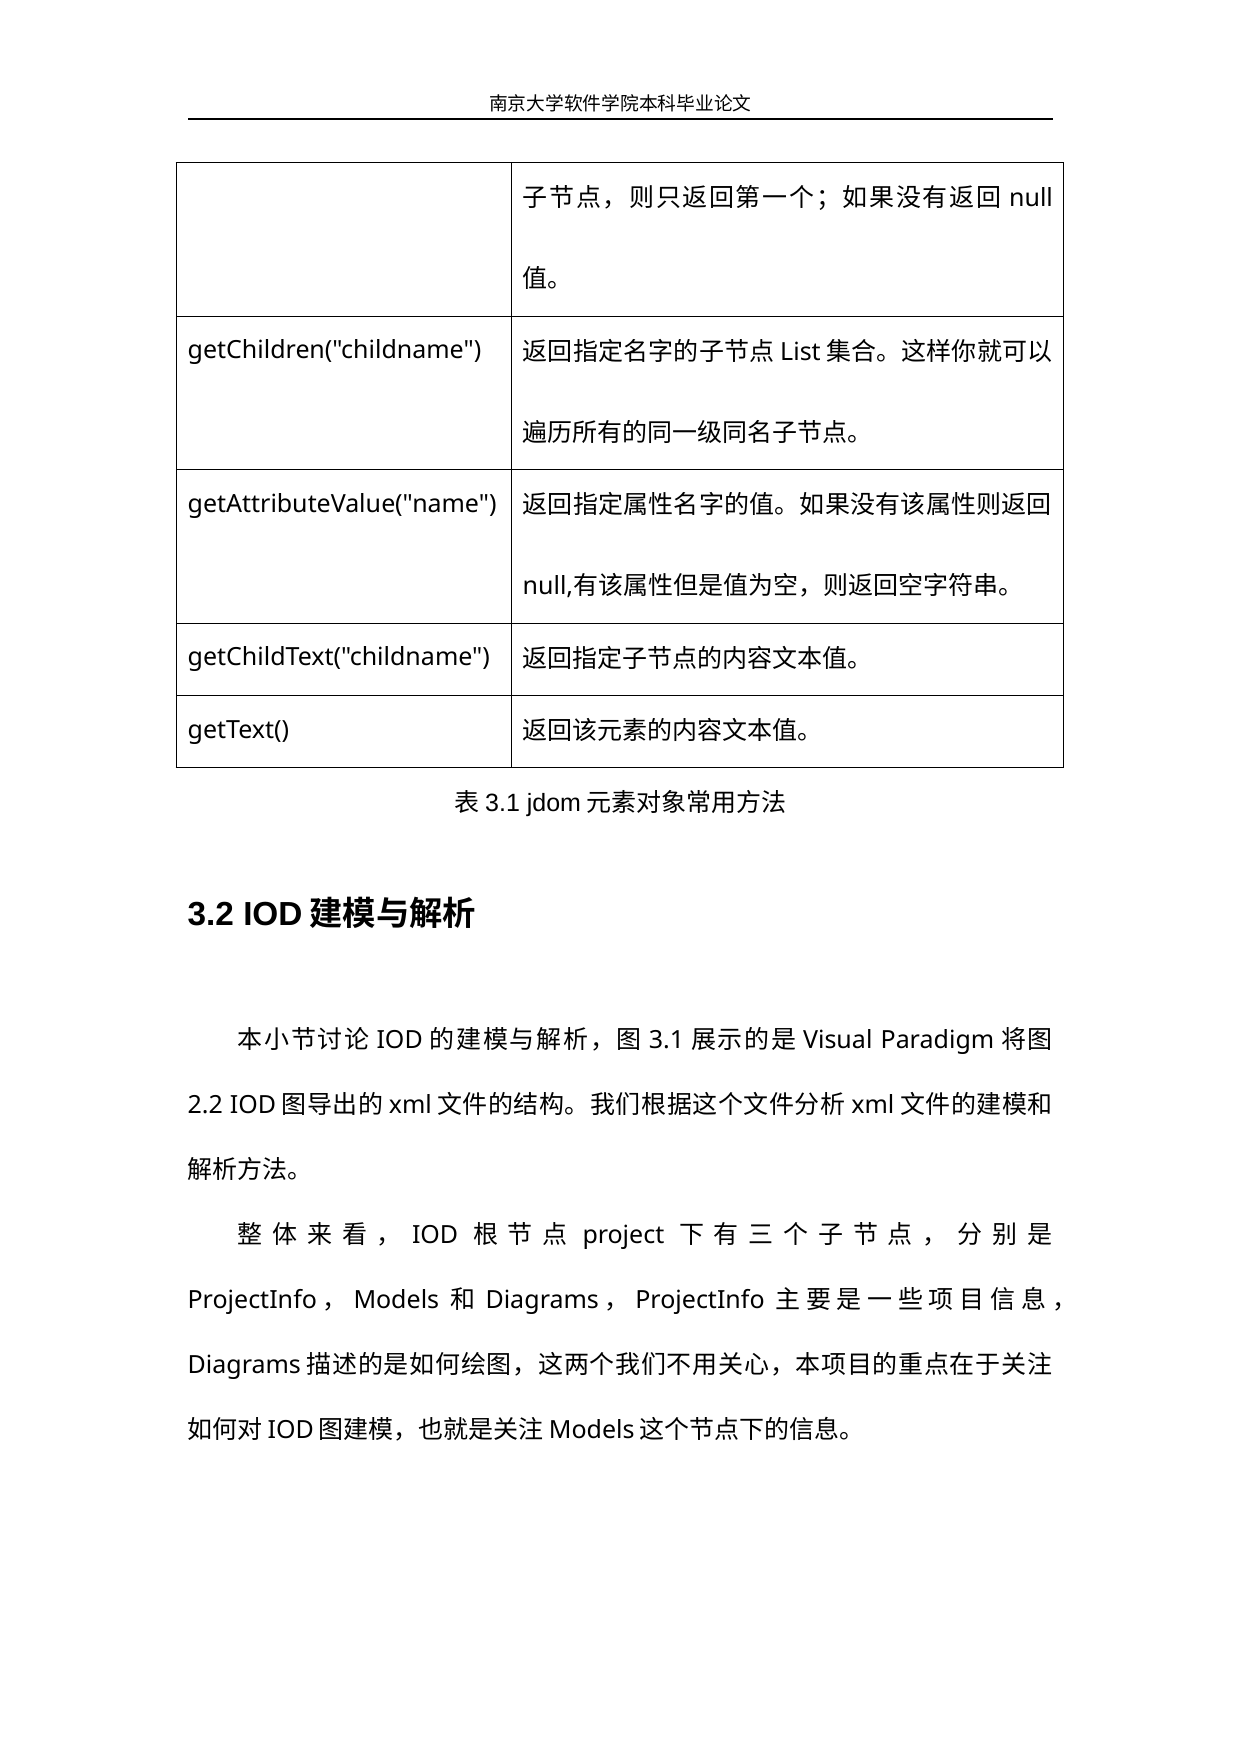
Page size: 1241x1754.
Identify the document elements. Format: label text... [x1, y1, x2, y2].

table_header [177, 163, 511, 316]
table_cell getText() [177, 696, 511, 767]
table_cell 返回指定属性名字的值。如果没有该属性则返回null,有该属性但是值为空，则返回空字符串。 [512, 470, 1063, 623]
table_cell 返回指定名字的子节点List集合。这样你就可以遍历所有的同一级同名子节点。 [512, 317, 1063, 469]
table_cell 返回该元素的内容文本值。 [512, 696, 1063, 767]
table_cell getChildren("childname") [177, 317, 511, 469]
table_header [512, 163, 1063, 316]
table_cell getAttributeValue("name") [177, 470, 511, 623]
text 本小节讨论IOD的建模与解析，图3.1展示的是Visual Paradigm将图2.2 IOD图导出的xml文件的结构。我们根据这个文件分析xml文件的建模和解析方法。 [187, 1006, 1053, 1201]
table_cell 返回指定子节点的内容文本值。 [512, 624, 1063, 695]
subtitle 3.2 IOD建模与解析 [187, 878, 1053, 943]
text 整体来看，IOD根节点project下有三个子节点，分别是ProjectInfo，Models和Diagrams，ProjectInfo主要是一些项目信息，Diagrams描述的是如何绘图，这两个我们不用关心，本项目的重点在于关注如何对IOD图建模，也就是关注Models这个节点下的信息。 [187, 1201, 1053, 1461]
table_cell getChildText("childname") [177, 624, 511, 695]
text 表 3.1 jdom元素对象常用方法 [187, 768, 1053, 833]
